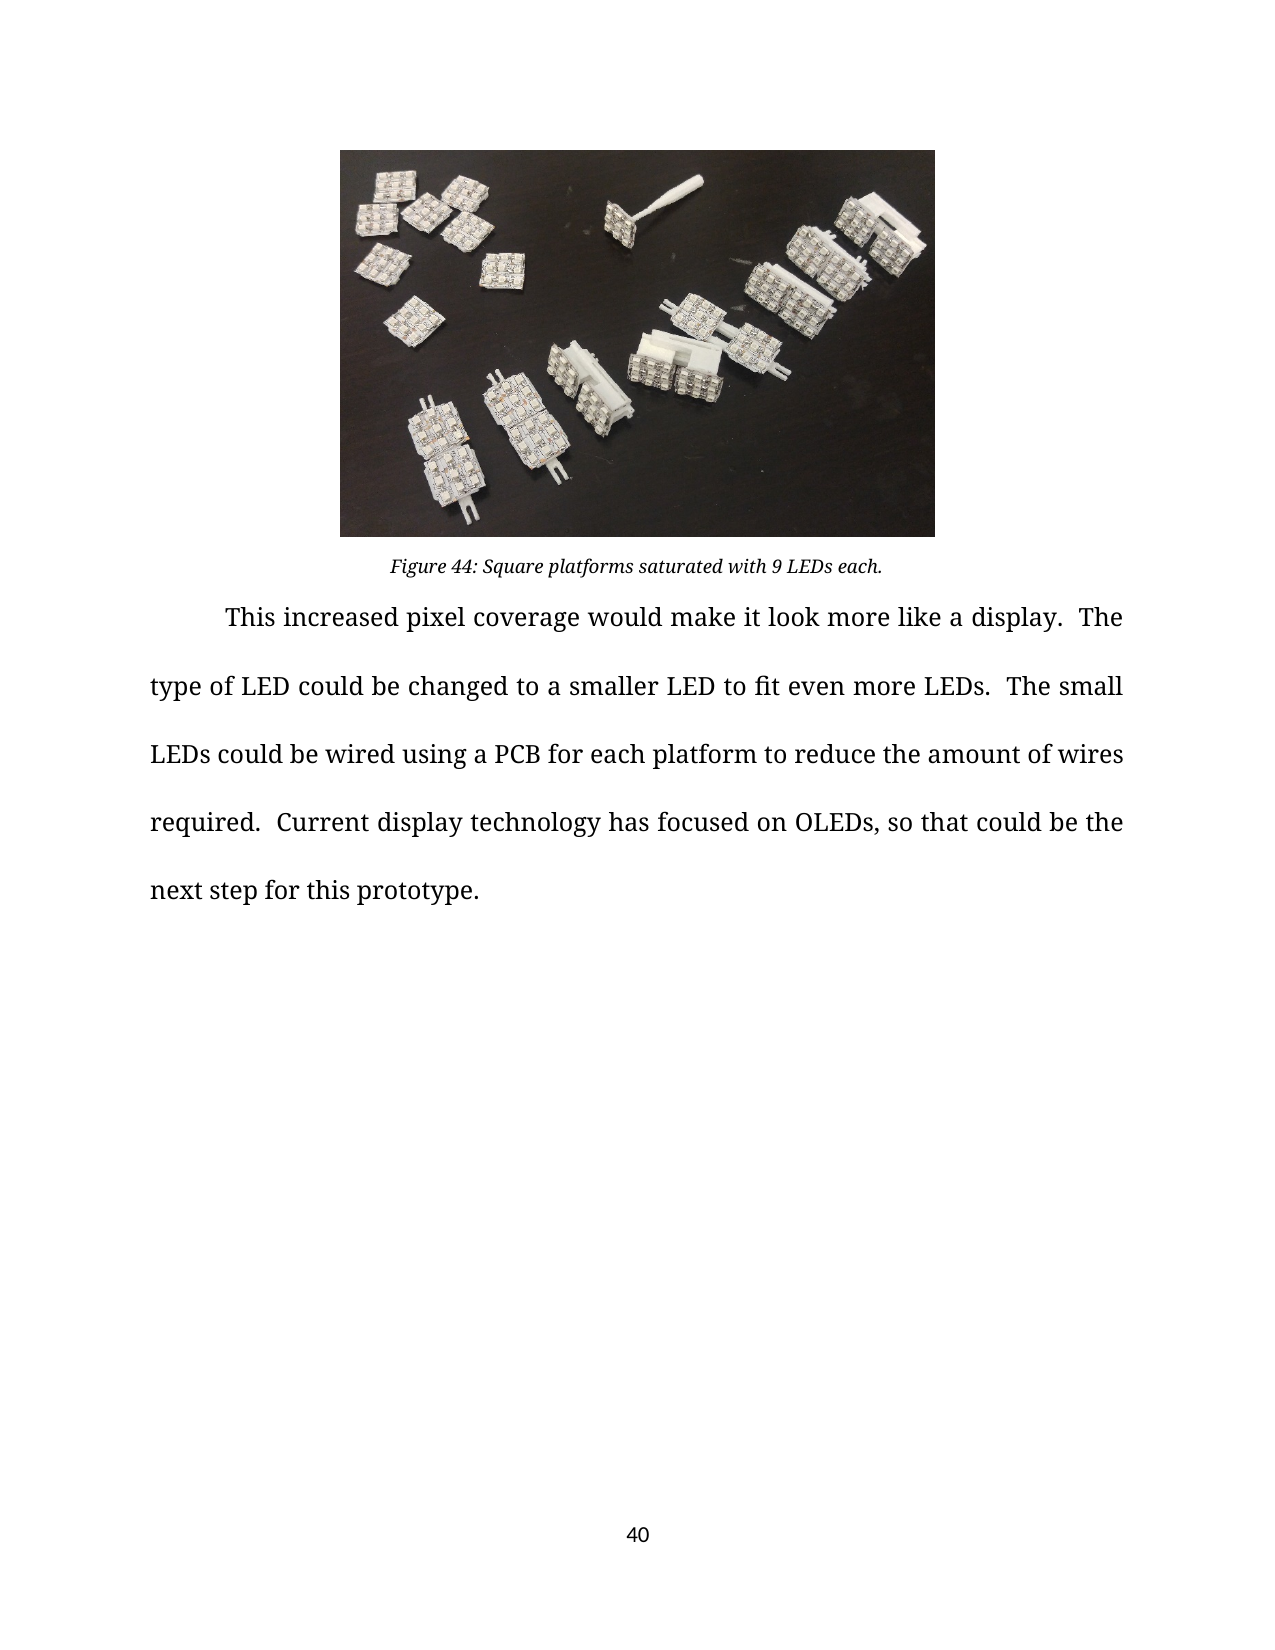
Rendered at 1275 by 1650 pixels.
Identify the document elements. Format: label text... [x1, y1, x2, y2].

text This increased pixel coverage would make it look more like a display. The type of LED could be changed to a smaller LED to fit even more LEDs. The small LEDs could be wired using a PCB for each platform to reduce the amount of wires required. Current display technology has focused on OLEDs, so that could be the next step for this prototype. [150, 600, 1125, 907]
text Figure 44: Square platforms saturated with 9 LEDs each. [150, 554, 1125, 579]
picture [340, 150, 935, 537]
